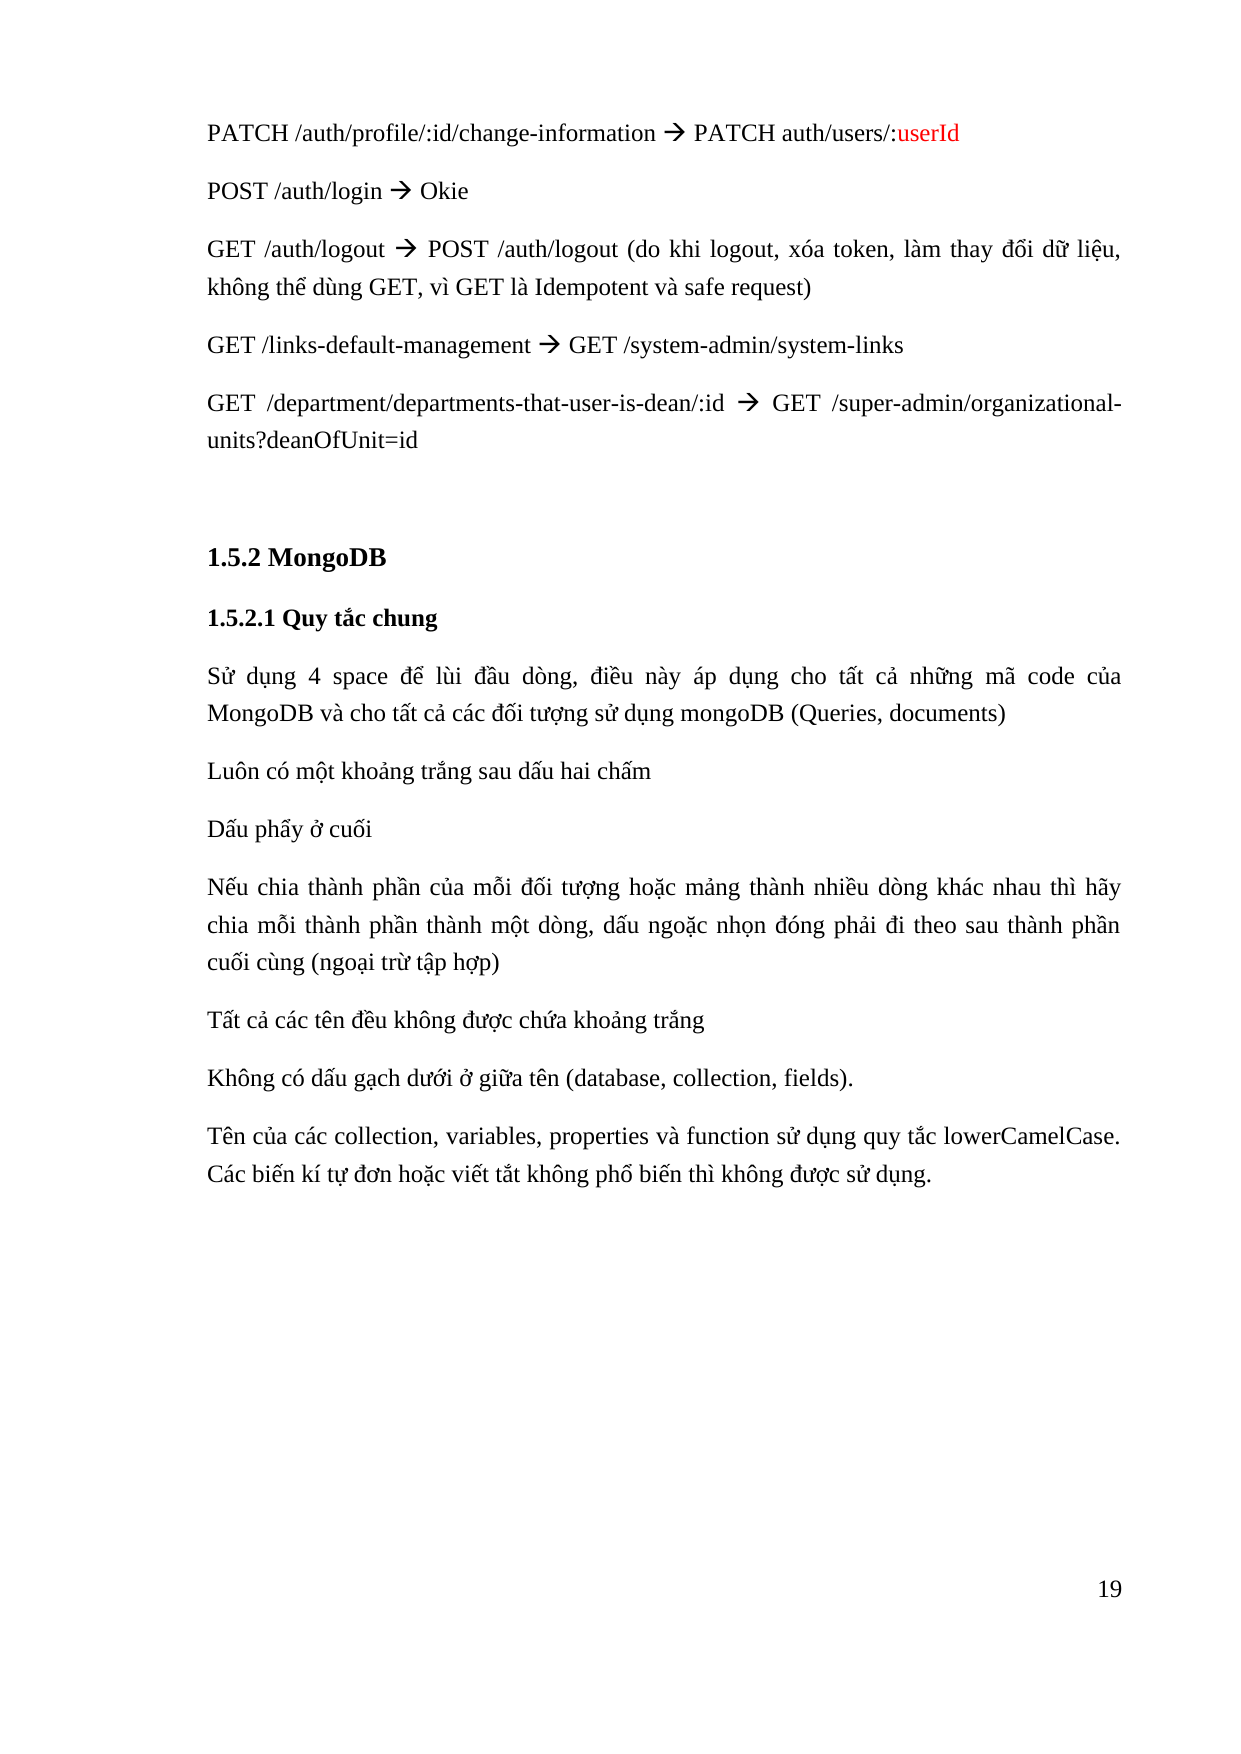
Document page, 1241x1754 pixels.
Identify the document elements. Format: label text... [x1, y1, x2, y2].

text Tất cả các tên đều không được chứa khoảng trắng [207, 1005, 1122, 1034]
text Luôn có một khoảng trắng sau dấu hai chấm [207, 756, 1122, 785]
text Dấu phẩy ở cuối [207, 814, 1122, 843]
text Nếu chia thành phần của mỗi đối tượng hoặc mảng thành nhiều dòng khác nhau thì hãy chia mỗi thành phần thành một dòng, dấu ngoặc nhọn đóng phải đi theo sau thành phần cuối cùng (ngoại trừ tập hợp) [207, 872, 1122, 976]
text GET /department/departments-that-user-is-dean/:id GET /super-admin/organizational-units?deanOfUnit=id [207, 388, 1122, 454]
text GET /auth/logout POST /auth/logout (do khi logout, xóa token, làm thay đổi dữ liệu, không thể dùng GET, vì GET là Idempotent và safe request) [207, 234, 1122, 300]
text PATCH /auth/profile/:id/change-information PATCH auth/users/:userId [207, 118, 1122, 147]
text Sử dụng 4 space để lùi đầu dòng, điều này áp dụng cho tất cả những mã code của MongoDB và cho tất cả các đối tượng sử dụng mongoDB (Queries, documents) [207, 661, 1122, 727]
subtitle Quy tắc chung [207, 603, 1122, 631]
text POST /auth/login Okie [207, 176, 1122, 205]
text Không có dấu gạch dưới ở giữa tên (database, collection, fields). [207, 1063, 1122, 1092]
text GET /links-default-management GET /system-admin/system-links [207, 330, 1122, 358]
text Tên của các collection, variables, properties và function sử dụng quy tắc lowerCamelCase. Các biến kí tự đơn hoặc viết tắt không phổ biến thì không được sử dụng. [207, 1121, 1122, 1187]
subtitle MongoDB [207, 541, 1122, 573]
